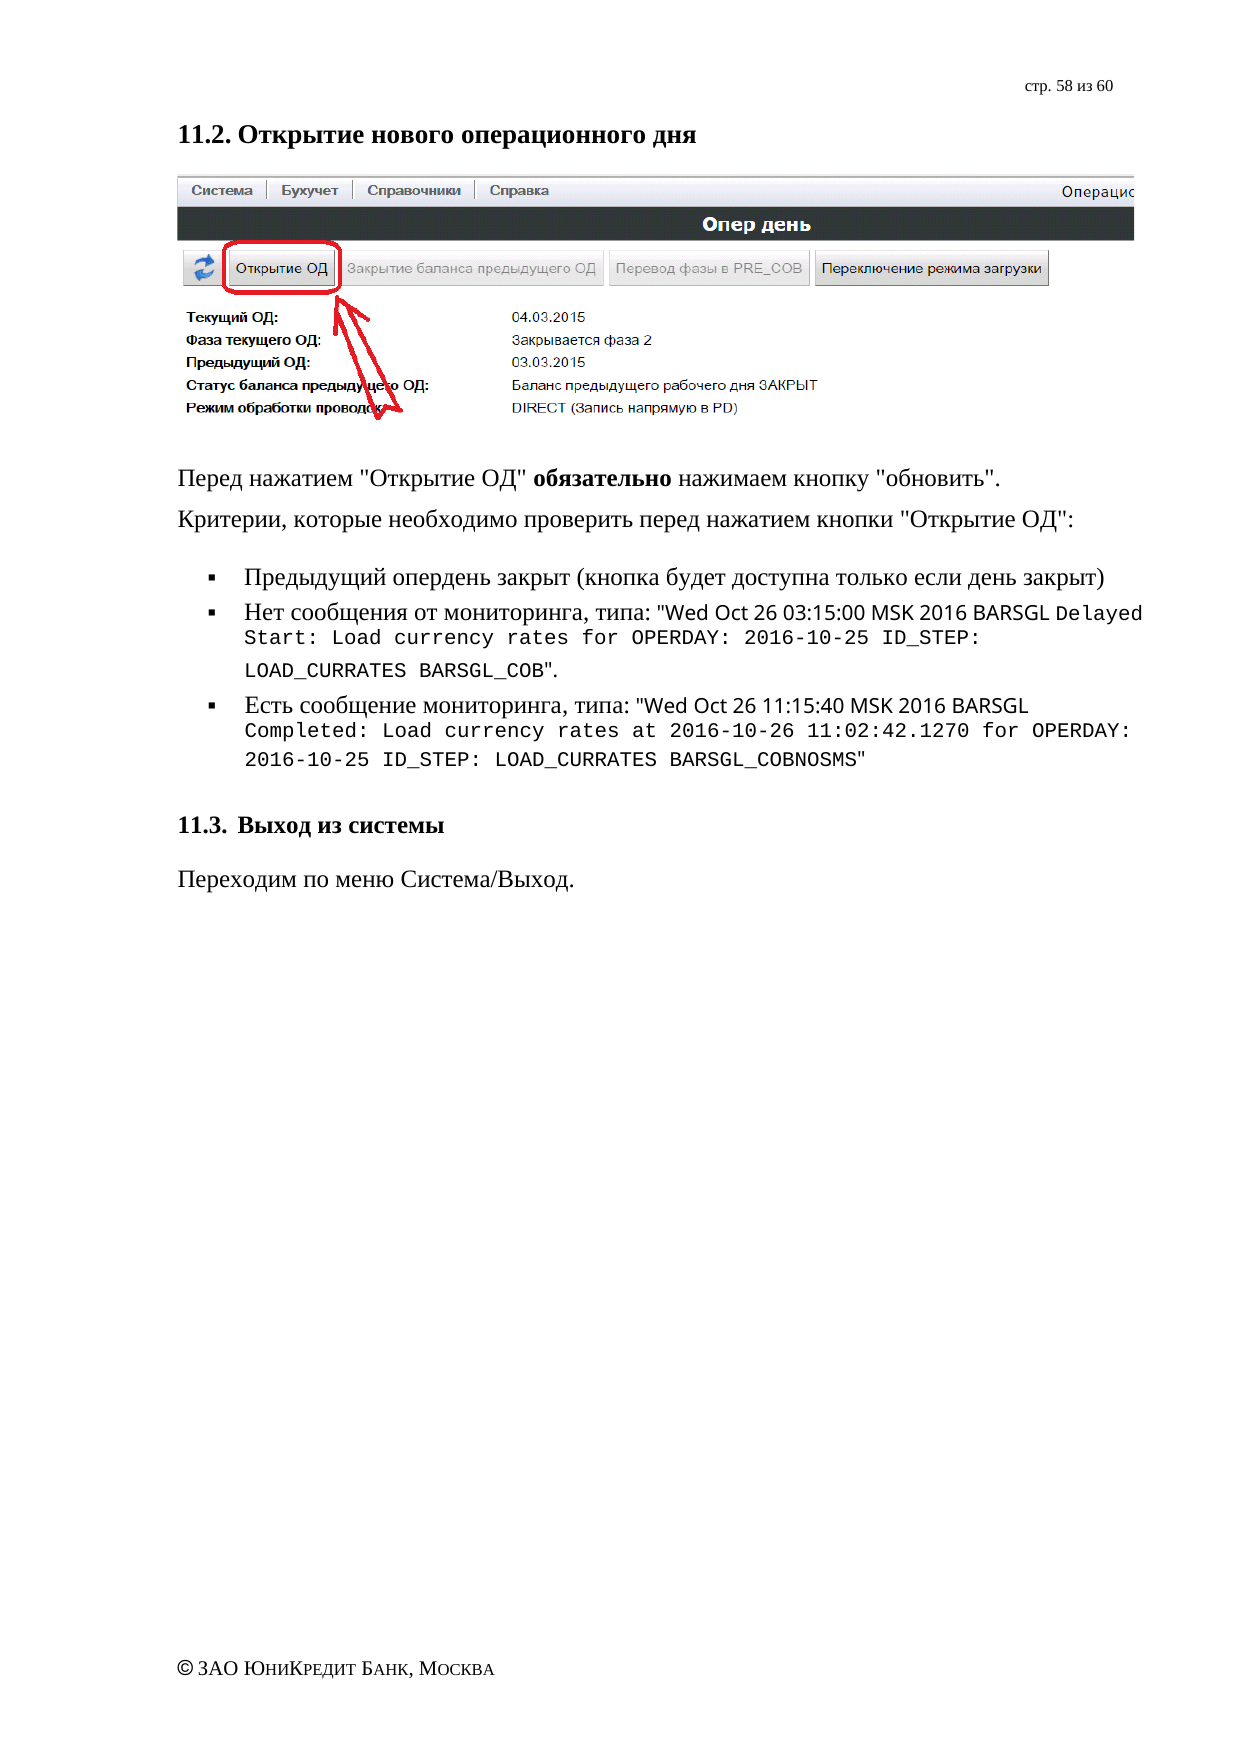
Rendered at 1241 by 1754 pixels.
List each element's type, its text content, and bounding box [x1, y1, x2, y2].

text Критерии, которые необходимо проверить перед нажатием кнопки "Открытие ОД": [177, 504, 1152, 533]
text Переходим по меню Система/Выход. [177, 864, 1152, 892]
list Нет сообщения от мониторинга, типа: "Wed Oct 26 03:15:00 MSK 2016 BARSGL Delayed Start: Load currency rates for OPERDAY: 2016-10-25 ID_STEP: LOAD_CURRATES BARSGL_COB". [207, 597, 1152, 684]
subtitle Выход из системы [177, 810, 1152, 839]
list Предыдущий опердень закрыт (кнопка будет доступна только если день закрыт) [207, 562, 1152, 591]
subtitle Открытие нового операционного дня [177, 118, 1152, 149]
text Перед нажатием "Открытие ОД" обязательно нажимаем кнопку "обновить". [177, 463, 1152, 492]
list Есть сообщение мониторинга, типа: "Wed Oct 26 11:15:40 MSK 2016 BARSGL Completed: Load currency rates at 2016-10-26 11:02:42.1270 for OPERDAY: 2016-10-25 ID_STEP: LOAD_CURRATES BARSGL_COBNOSMS" [207, 691, 1152, 772]
picture [177, 174, 1135, 451]
